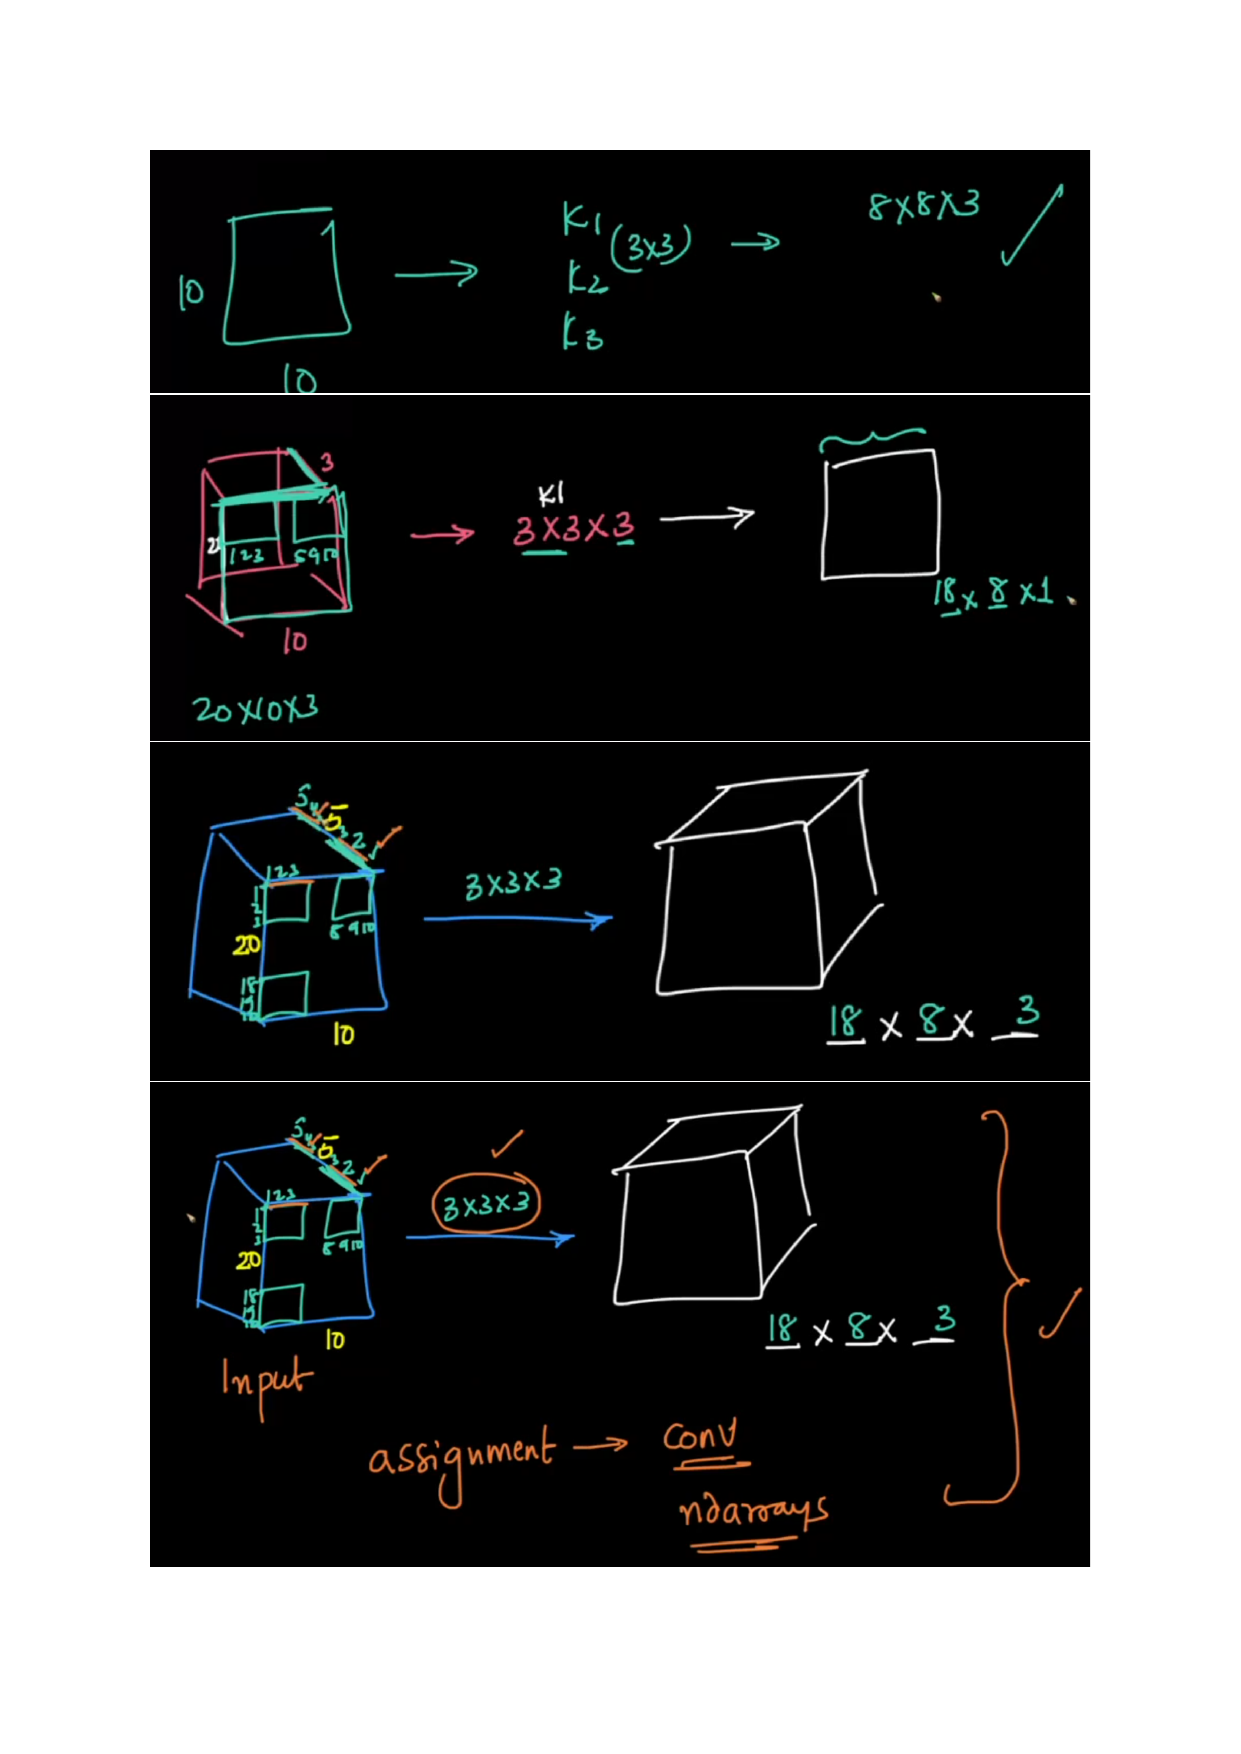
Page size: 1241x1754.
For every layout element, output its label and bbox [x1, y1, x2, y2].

picture [150, 1082, 1091, 1567]
picture [150, 395, 1091, 741]
picture [150, 742, 1091, 1081]
picture [150, 150, 1091, 393]
